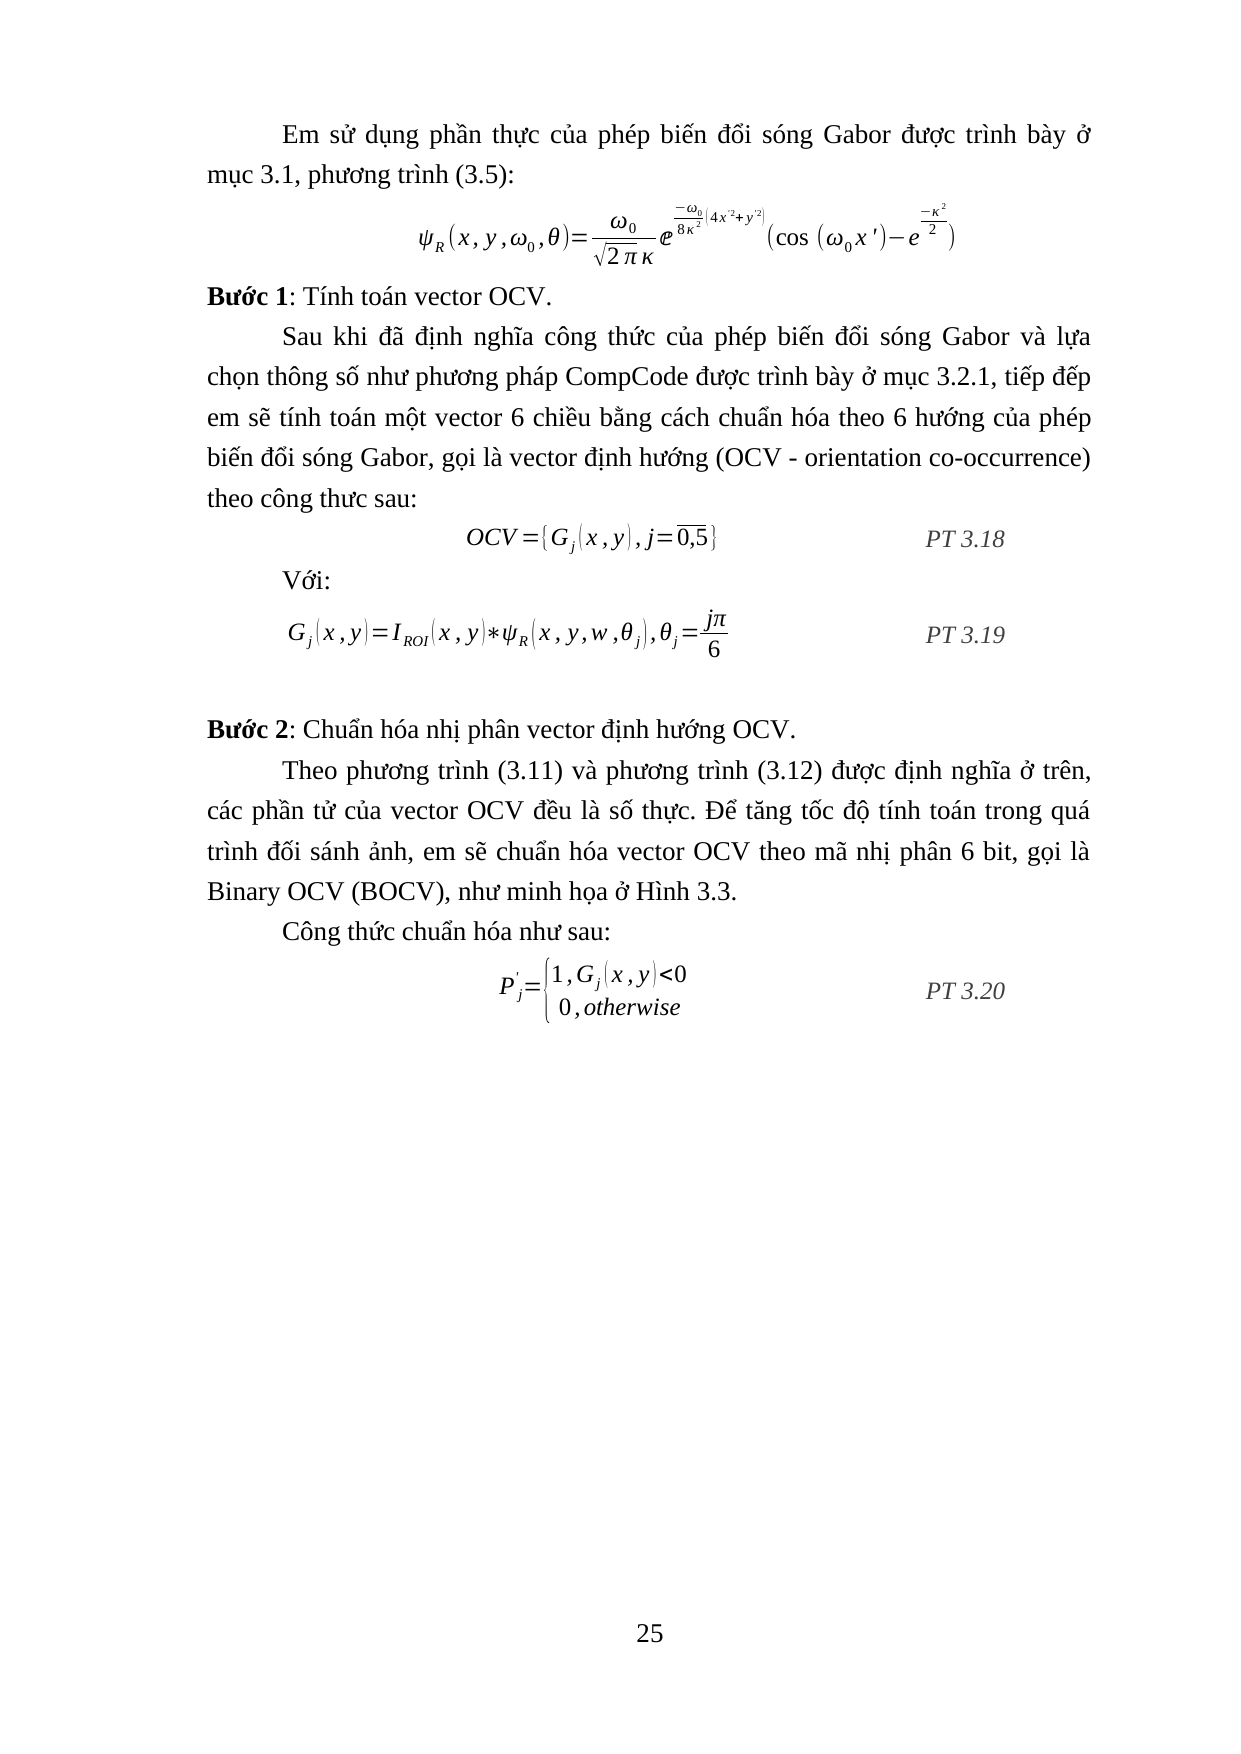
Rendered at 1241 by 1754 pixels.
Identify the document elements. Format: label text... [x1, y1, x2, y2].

text Em sử dụng phần thực của phép biến đổi sóng Gabor được trình bày ở mục 3.1, phương trình (3.5): [207, 118, 1092, 190]
text Bước 1: Tính toán vector OCV. [207, 280, 1092, 311]
text Theo phương trình (3.11) và phương trình (3.12) được định nghĩa ở trên, các phần tử của vector OCV đều là số thực. Để tăng tốc độ tính toán trong quá trình đối sánh ảnh, em sẽ chuẩn hóa vector OCV theo mã nhị phân 6 bit, gọi là Binary OCV (BOCV), như minh họa ở Hình 3.3. [207, 754, 1092, 906]
text Công thức chuẩn hóa như sau: [207, 915, 1092, 947]
text Sau khi đã định nghĩa công thức của phép biến đổi sóng Gabor và lựa chọn thông số như phương pháp CompCode được trình bày ở mục 3.2.1, tiếp đếp em sẽ tính toán một vector 6 chiều bằng cách chuẩn hóa theo 6 hướng của phép biến đổi sóng Gabor, gọi là vector định hướng (OCV - orientation co-occurrence) theo công thưc sau: [207, 320, 1092, 513]
table_header [277, 522, 909, 564]
table_header [276, 605, 910, 673]
text Bước 2: Chuẩn hóa nhị phân vector định hướng OCV. [207, 713, 1092, 744]
table_header [277, 956, 910, 1033]
text Với: [207, 564, 1092, 595]
